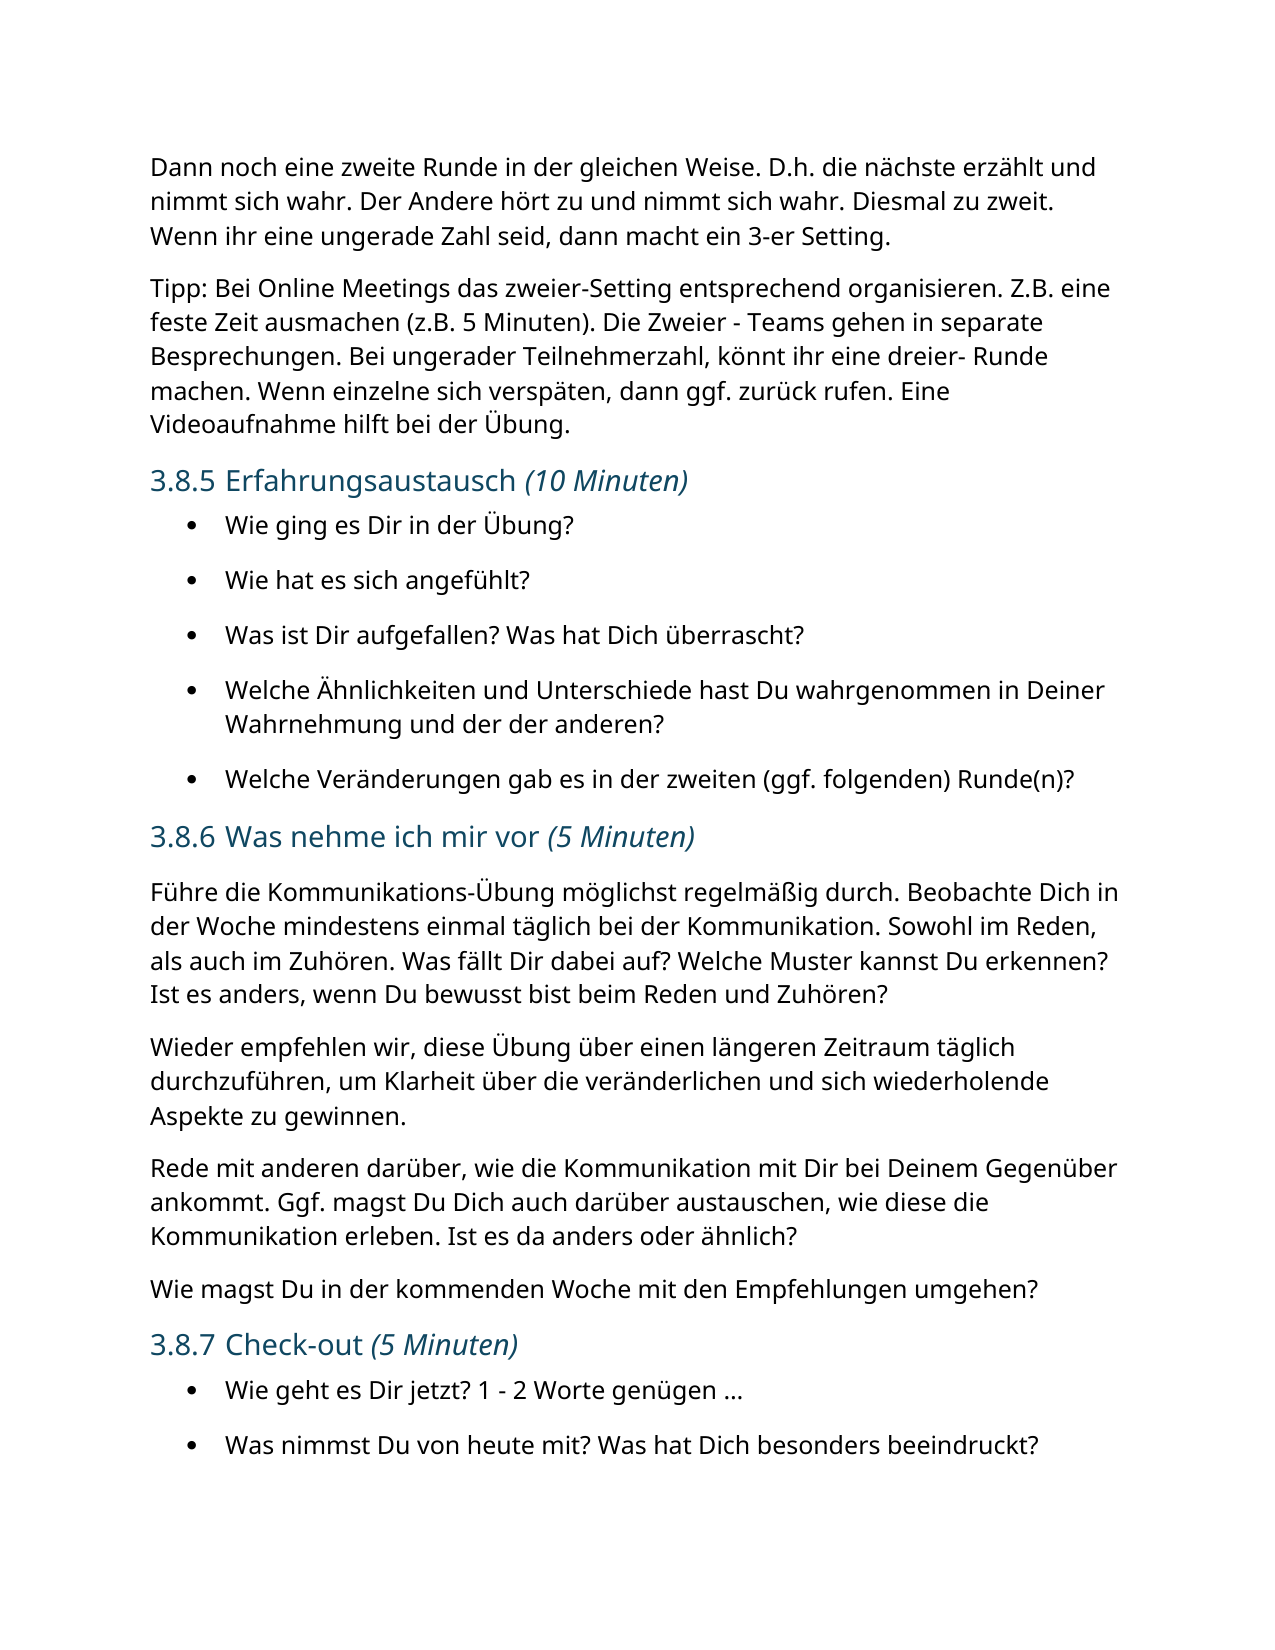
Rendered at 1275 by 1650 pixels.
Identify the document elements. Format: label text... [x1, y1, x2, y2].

list Welche Ähnlichkeiten und Unterschiede hast Du wahrgenommen in Deiner Wahrnehmung und der der anderen? [187, 673, 1125, 741]
list Welche Veränderungen gab es in der zweiten (ggf. folgenden) Runde(n)? [187, 762, 1125, 796]
list Was nimmst Du von heute mit? Was hat Dich besonders beeindruckt? [187, 1428, 1125, 1462]
list Wie hat es sich angefühlt? [187, 563, 1125, 597]
list Wie geht es Dir jetzt? 1 - 2 Worte genügen … [187, 1373, 1125, 1407]
text Wieder empfehlen wir, diese Übung über einen längeren Zeitraum täglich durchzuführen, um Klarheit über die veränderlichen und sich wiederholende Aspekte zu gewinnen. [150, 1030, 1125, 1132]
text Tipp: Bei Online Meetings das zweier-Setting entsprechend organisieren. Z.B. eine feste Zeit ausmachen (z.B. 5 Minuten). Die Zweier - Teams gehen in separate Besprechungen. Bei ungerader Teilnehmerzahl, könnt ihr eine dreier- Runde machen. Wenn einzelne sich verspäten, dann ggf. zurück rufen. Eine Videoaufnahme hilft bei der Übung. [150, 271, 1125, 441]
text Dann noch eine zweite Runde in der gleichen Weise. D.h. die nächste erzählt und nimmt sich wahr. Der Andere hört zu und nimmt sich wahr. Diesmal zu zweit. Wenn ihr eine ungerade Zahl seid, dann macht ein 3-er Setting. [150, 150, 1125, 252]
text Rede mit anderen darüber, wie die Kommunikation mit Dir bei Deinem Gegenüber ankommt. Ggf. magst Du Dich auch darüber austauschen, wie diese die Kommunikation erleben. Ist es da anders oder ähnlich? [150, 1151, 1125, 1253]
subtitle 3.8.6 Was nehme ich mir vor (5 Minuten) [150, 817, 1125, 856]
text Führe die Kommunikations-Übung möglichst regelmäßig durch. Beobachte Dich in der Woche mindestens einmal täglich bei der Kommunikation. Sowohl im Reden, als auch im Zuhören. Was fällt Dir dabei auf? Welche Muster kannst Du erkennen? Ist es anders, wenn Du bewusst bist beim Reden und Zuhören? [150, 875, 1125, 1011]
text Wie magst Du in der kommenden Woche mit den Empfehlungen umgehen? [150, 1272, 1125, 1306]
subtitle 3.8.5 Erfahrungsaustausch (10 Minuten) [150, 460, 1125, 500]
list Wie ging es Dir in der Übung? [187, 508, 1125, 542]
subtitle 3.8.7 Check-out (5 Minuten) [150, 1325, 1125, 1364]
list Was ist Dir aufgefallen? Was hat Dich überrascht? [187, 618, 1125, 652]
